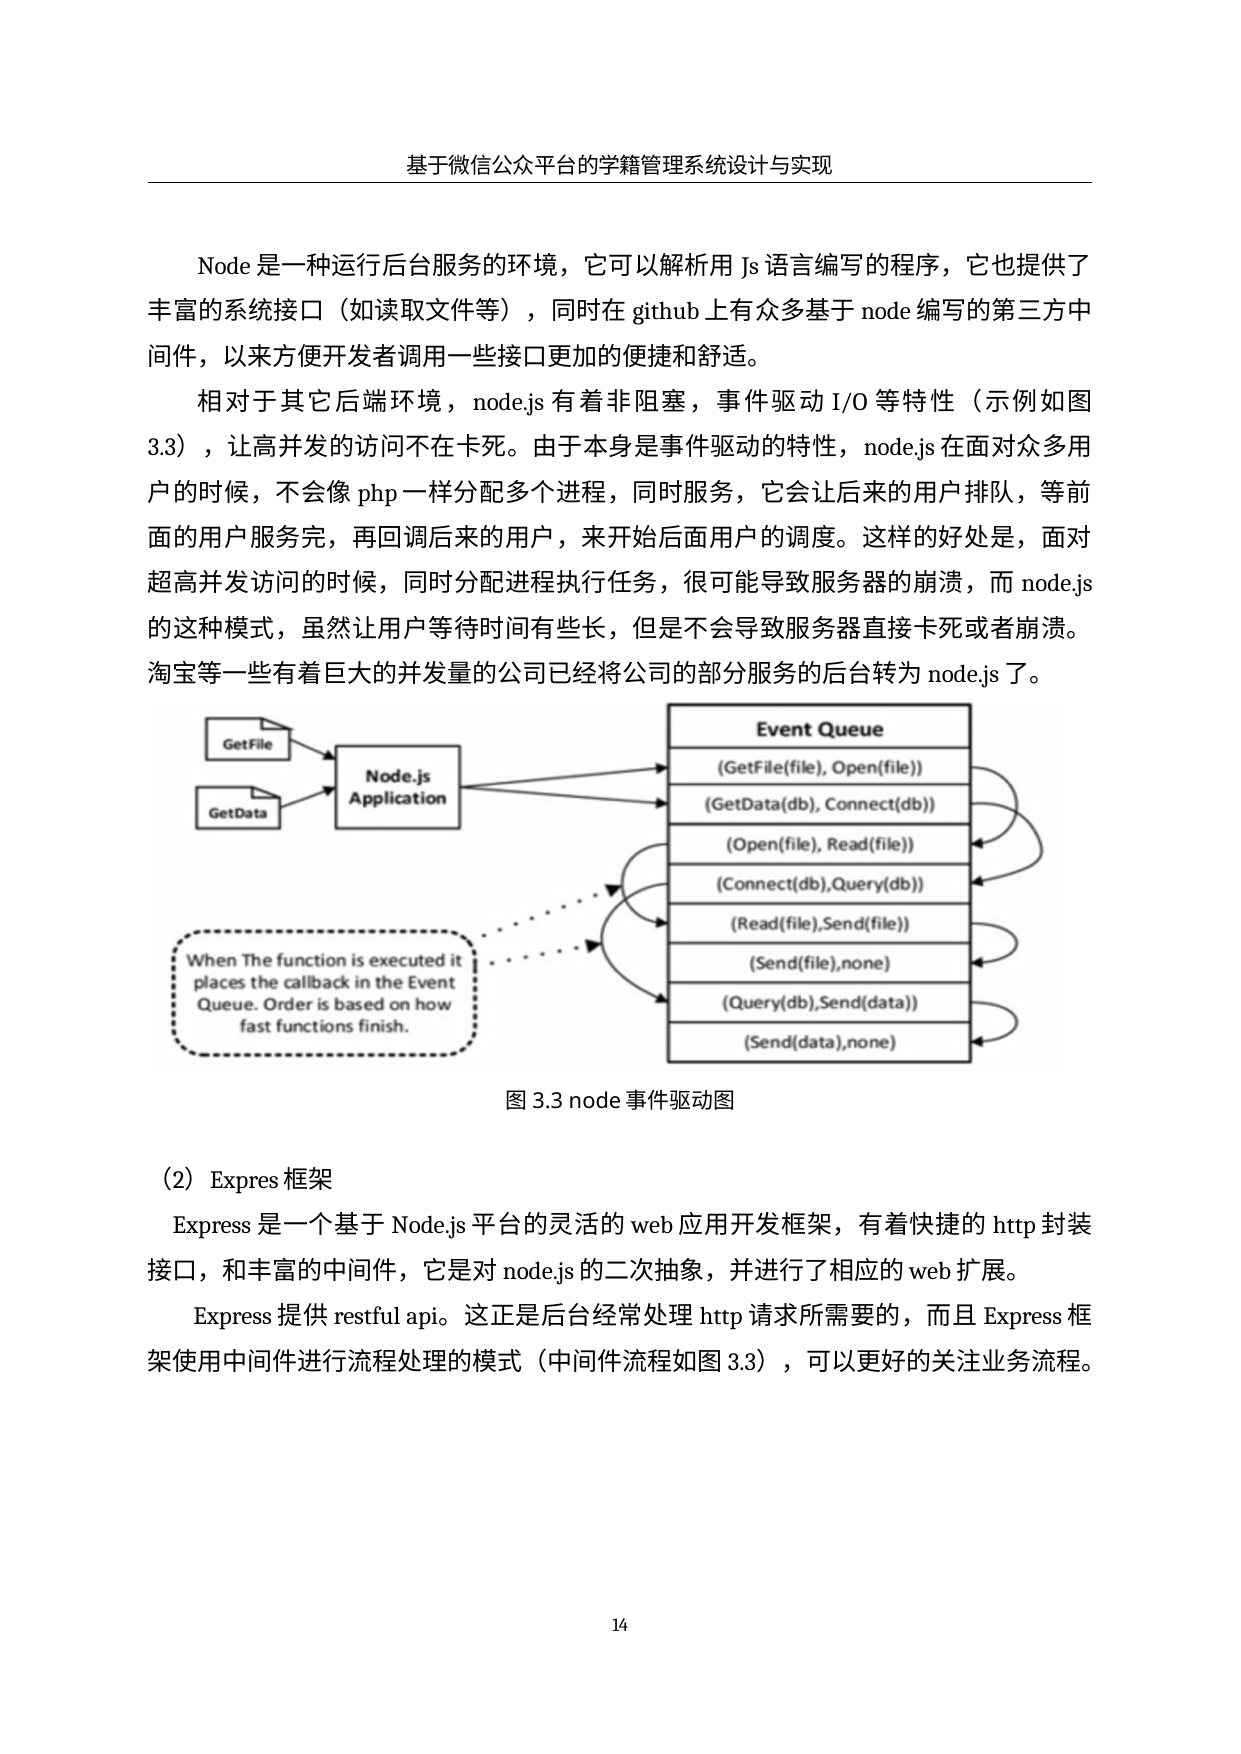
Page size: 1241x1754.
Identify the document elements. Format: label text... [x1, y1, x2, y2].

text （2）Expres框架 [148, 1160, 1092, 1196]
text 相对于其它后端环境，node.js有着非阻塞，事件驱动I/O等特性（示例如图3.3），让高并发的访问不在卡死。由于本身是事件驱动的特性，node.js在面对众多用户的时候，不会像php一样分配多个进程，同时服务，它会让后来的用户排队，等前面的用户服务完，再回调后来的用户，来开始后面用户的调度。这样的好处是，面对超高并发访问的时候，同时分配进程执行任务，很可能导致服务器的崩溃，而node.js的这种模式，虽然让用户等待时间有些长，但是不会导致服务器直接卡死或者崩溃。淘宝等一些有着巨大的并发量的公司已经将公司的部分服务的后台转为node.js了。 [148, 381, 1092, 689]
text Node是一种运行后台服务的环境，它可以解析用Js语言编写的程序，它也提供了丰富的系统接口（如读取文件等），同时在github上有众多基于node编写的第三方中间件，以来方便开发者调用一些接口更加的便捷和舒适。 [148, 246, 1092, 372]
text 图 3.3 node事件驱动图 [148, 1083, 1092, 1114]
picture [147, 698, 1063, 1076]
text Express提供restful api。这正是后台经常处理http请求所需要的，而且Express框架使用中间件进行流程处理的模式（中间件流程如图3.3），可以更好的关注业务流程。 [148, 1296, 1092, 1377]
text Express是一个基于Node.js平台的灵活的web应用开发框架，有着快捷的http封装接口，和丰富的中间件，它是对node.js的二次抽象，并进行了相应的web扩展。 [148, 1205, 1092, 1287]
